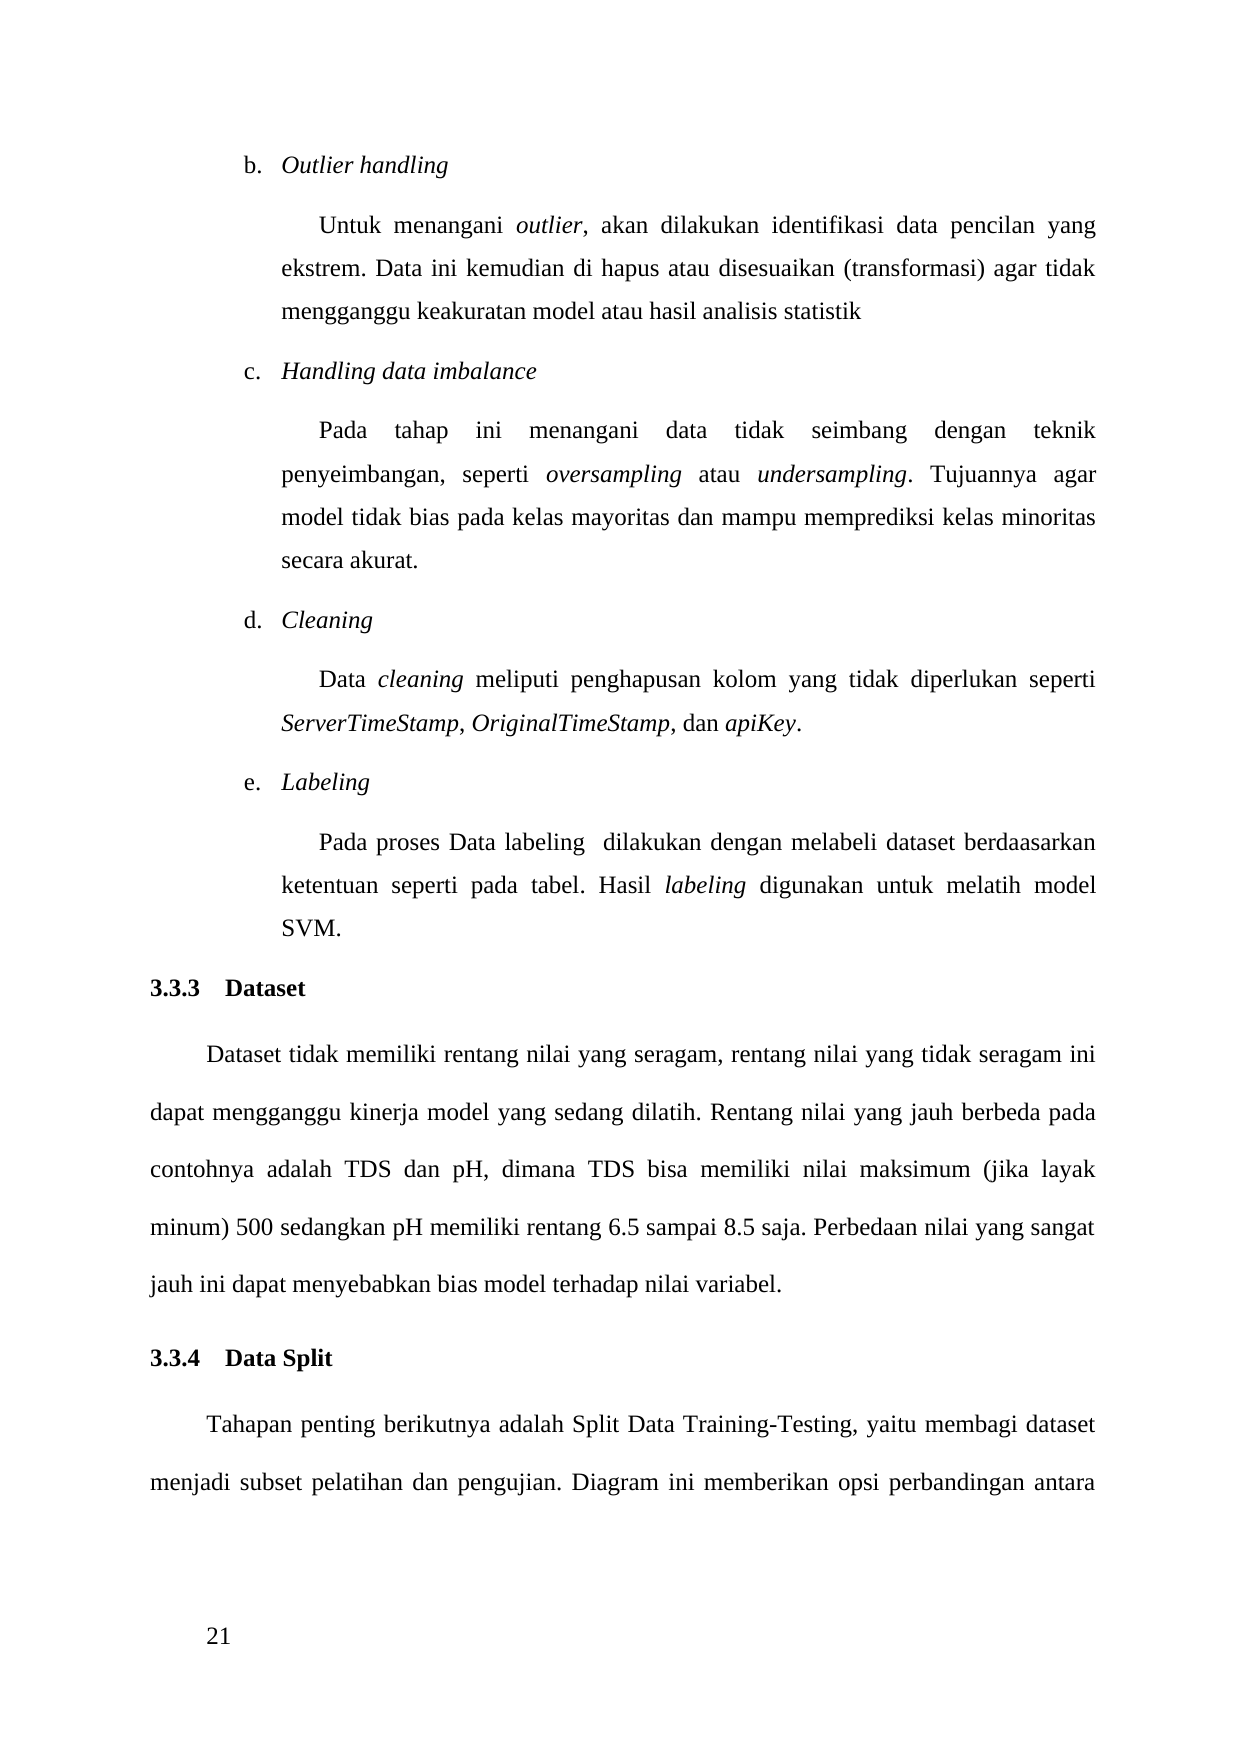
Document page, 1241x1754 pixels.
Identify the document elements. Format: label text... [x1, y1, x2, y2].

text Pada proses Data labeling dilakukan dengan melabeli dataset berdaasarkan ketentuan seperti pada tabel. Hasil labeling digunakan untuk melatih model SVM. [281, 827, 1096, 942]
subtitle Data Split [150, 1343, 1096, 1372]
subtitle Dataset [150, 973, 1096, 1002]
list Cleaning [244, 605, 1096, 633]
list Handling data imbalance [244, 356, 1096, 384]
text Untuk menangani outlier, akan dilakukan identifikasi data pencilan yang ekstrem. Data ini kemudian di hapus atau disesuaikan (transformasi) agar tidak mengganggu keakuratan model atau hasil analisis statistik [281, 210, 1096, 325]
list Labeling [244, 767, 1096, 796]
text Dataset tidak memiliki rentang nilai yang seragam, rentang nilai yang tidak seragam ini dapat mengganggu kinerja model yang sedang dilatih. Rentang nilai yang jauh berbeda pada contohnya adalah TDS dan pH, dimana TDS bisa memiliki nilai maksimum (jika layak minum) 500 sedangkan pH memiliki rentang 6.5 sampai 8.5 saja. Perbedaan nilai yang sangat jauh ini dapat menyebabkan bias model terhadap nilai variabel. [150, 1039, 1096, 1298]
list Outlier handling [244, 150, 1096, 179]
text Data cleaning meliputi penghapusan kolom yang tidak diperlukan seperti ServerTimeStamp, OriginalTimeStamp, dan apiKey. [281, 664, 1096, 736]
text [150, 1409, 1096, 1495]
text Pada tahap ini menangani data tidak seimbang dengan teknik penyeimbangan, seperti oversampling atau undersampling. Tujuannya agar model tidak bias pada kelas mayoritas dan mampu memprediksi kelas minoritas secara akurat. [281, 416, 1096, 574]
